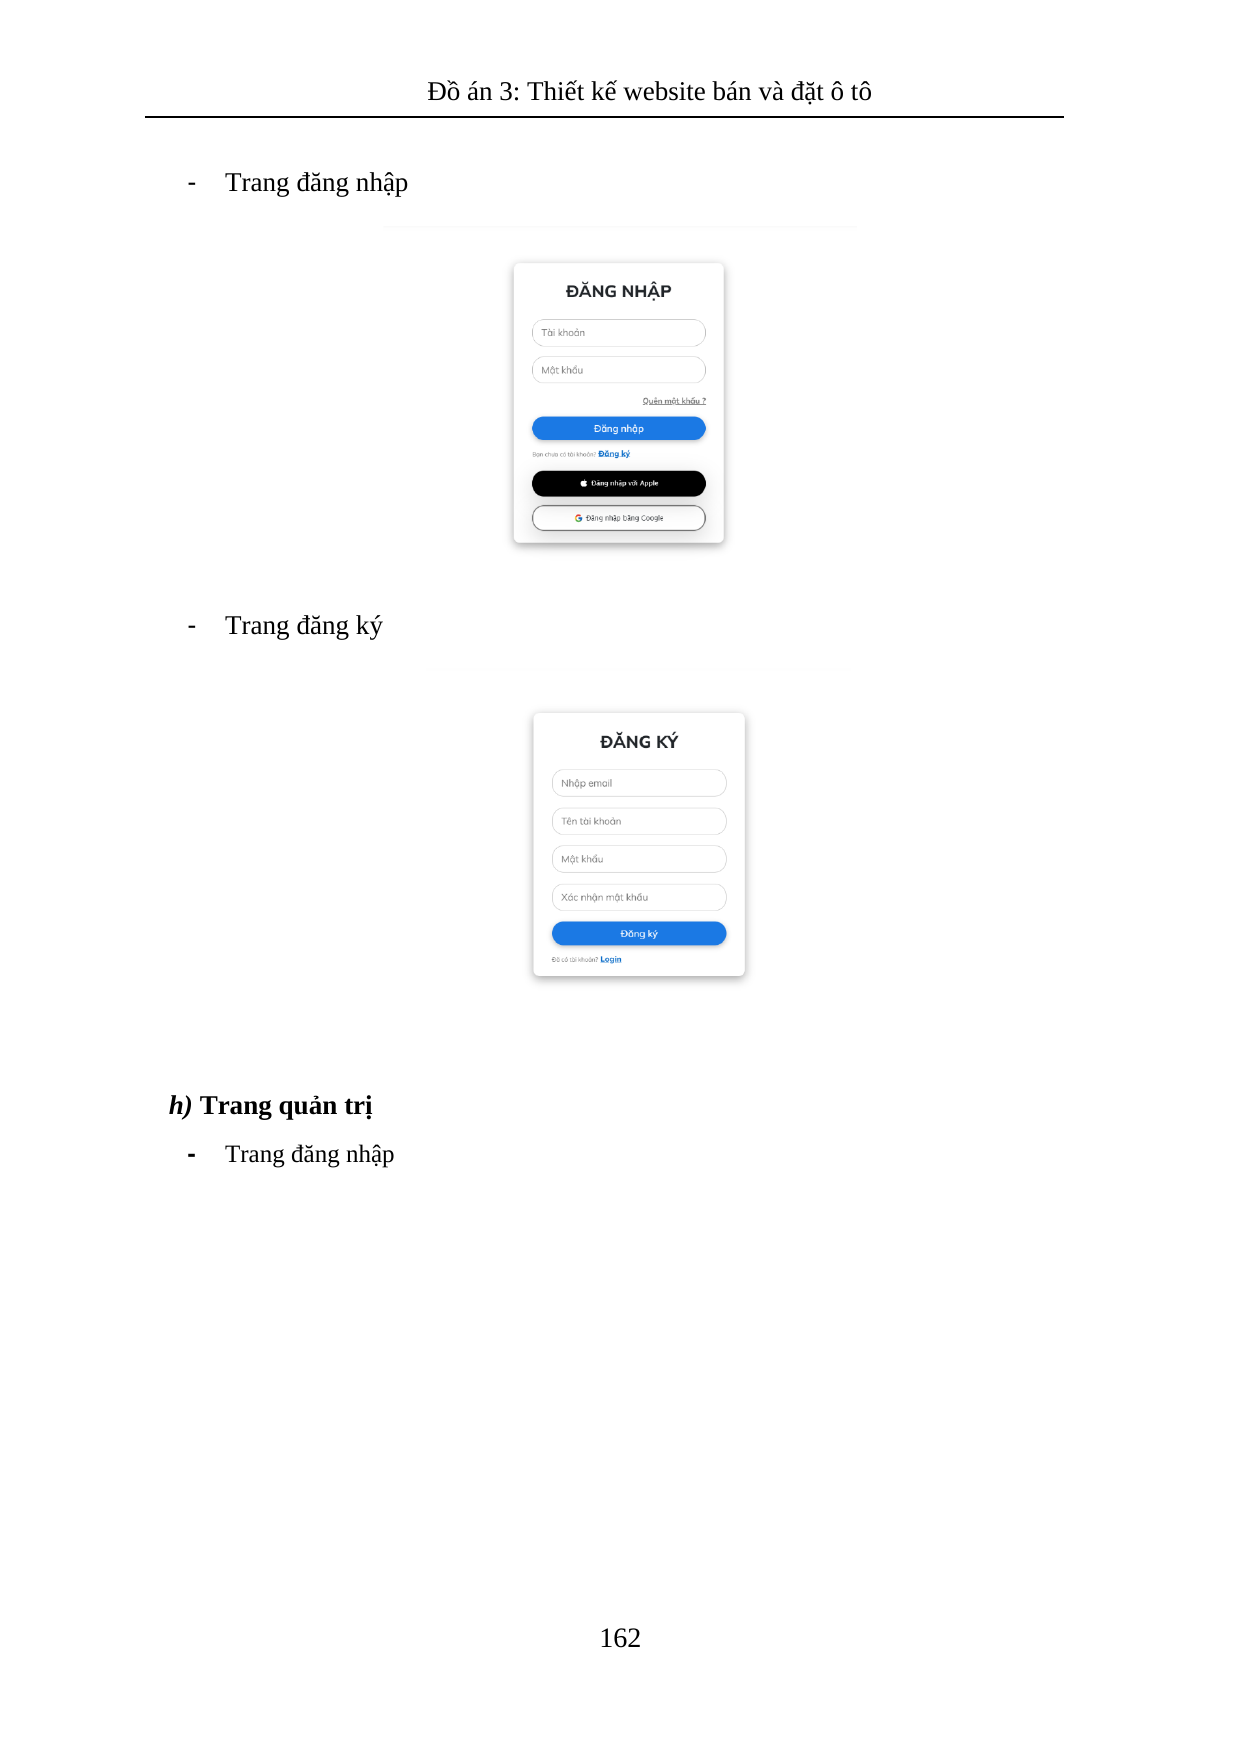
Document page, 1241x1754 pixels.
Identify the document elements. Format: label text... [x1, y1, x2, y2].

text Trang quản trị [169, 1089, 1090, 1120]
list Trang đăng ký [187, 605, 1090, 642]
picture [383, 226, 857, 581]
picture [426, 668, 852, 1011]
list Trang đăng nhập [187, 163, 1090, 199]
list Trang đăng nhập [187, 1136, 1090, 1169]
